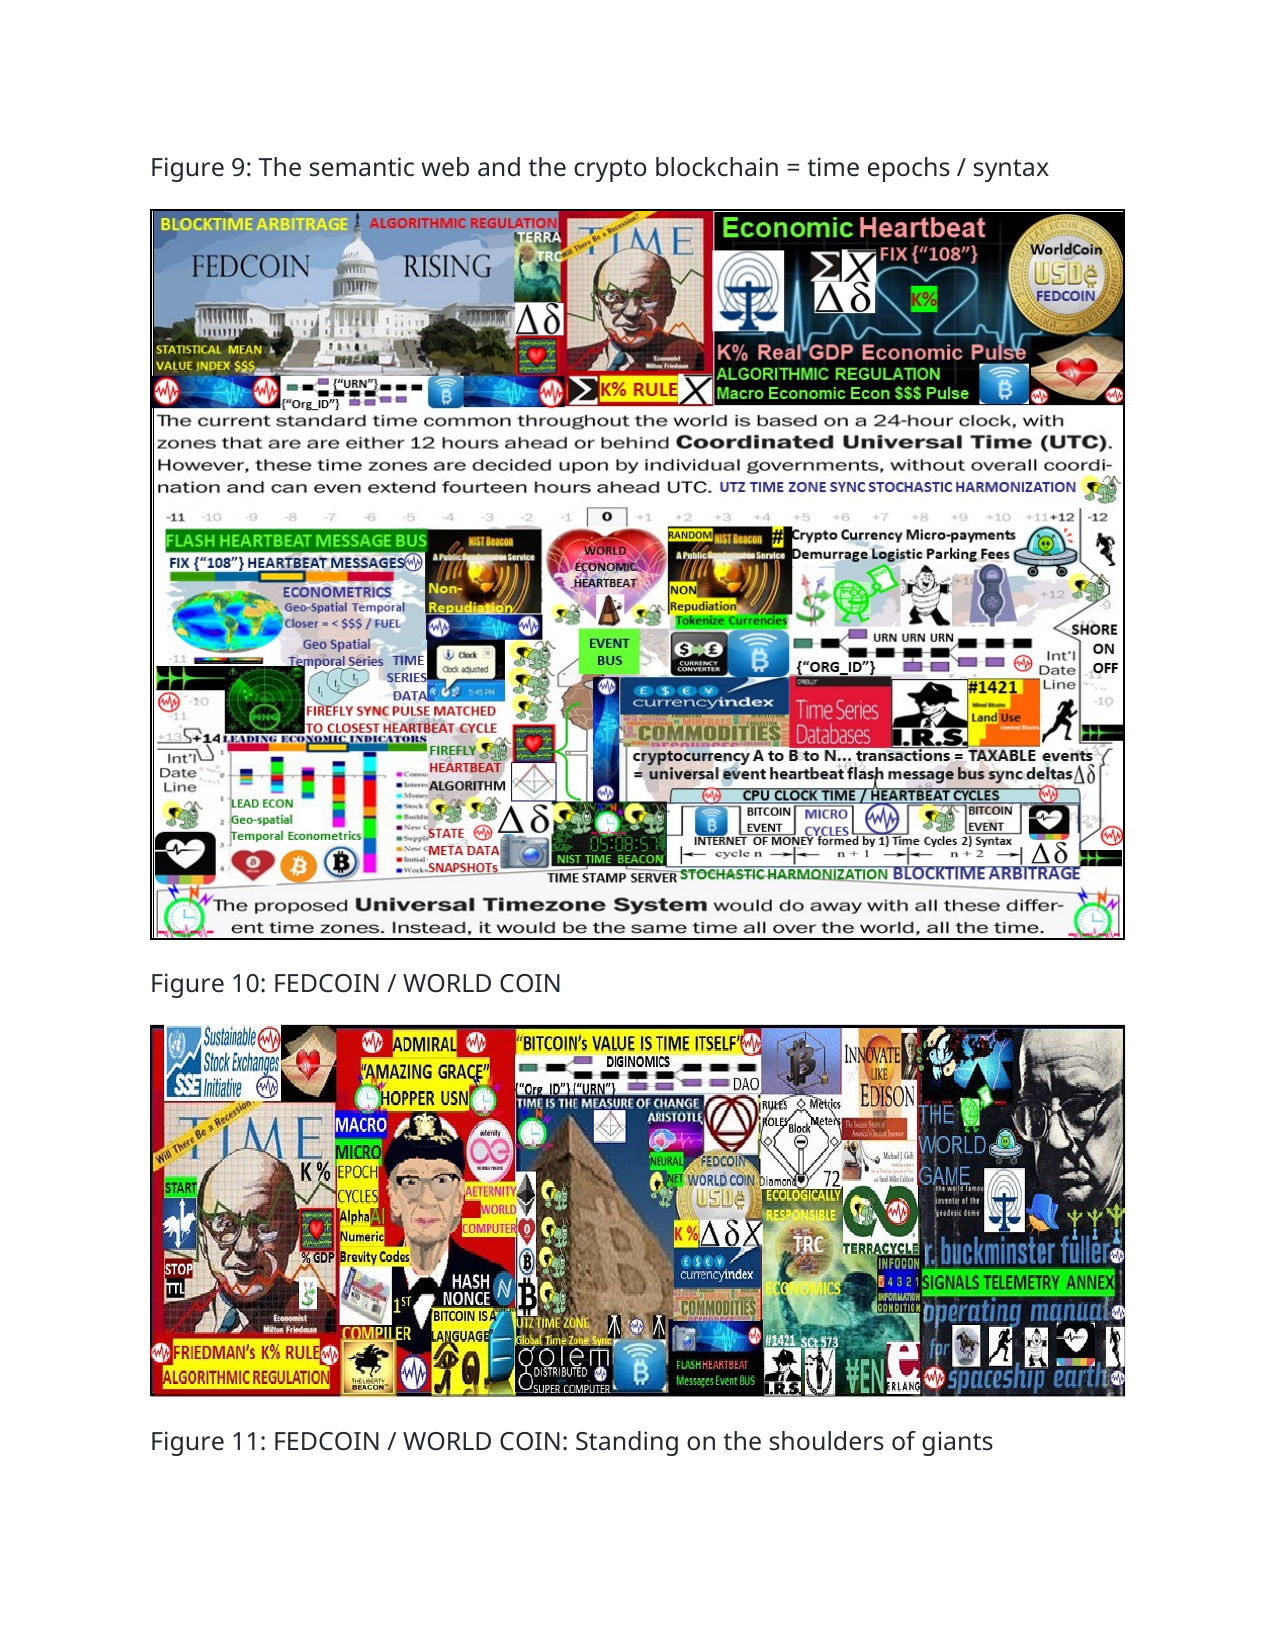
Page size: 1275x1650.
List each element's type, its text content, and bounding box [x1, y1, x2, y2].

text Figure 10: FEDCOIN / WORLD COIN [150, 965, 1125, 999]
text Figure 9: The semantic web and the crypto blockchain = time epochs / syntax [150, 150, 1125, 184]
text Figure 11: FEDCOIN / WORLD COIN: Standing on the shoulders of giants [150, 1423, 1125, 1457]
picture [152, 211, 1123, 938]
picture [150, 1024, 1125, 1399]
